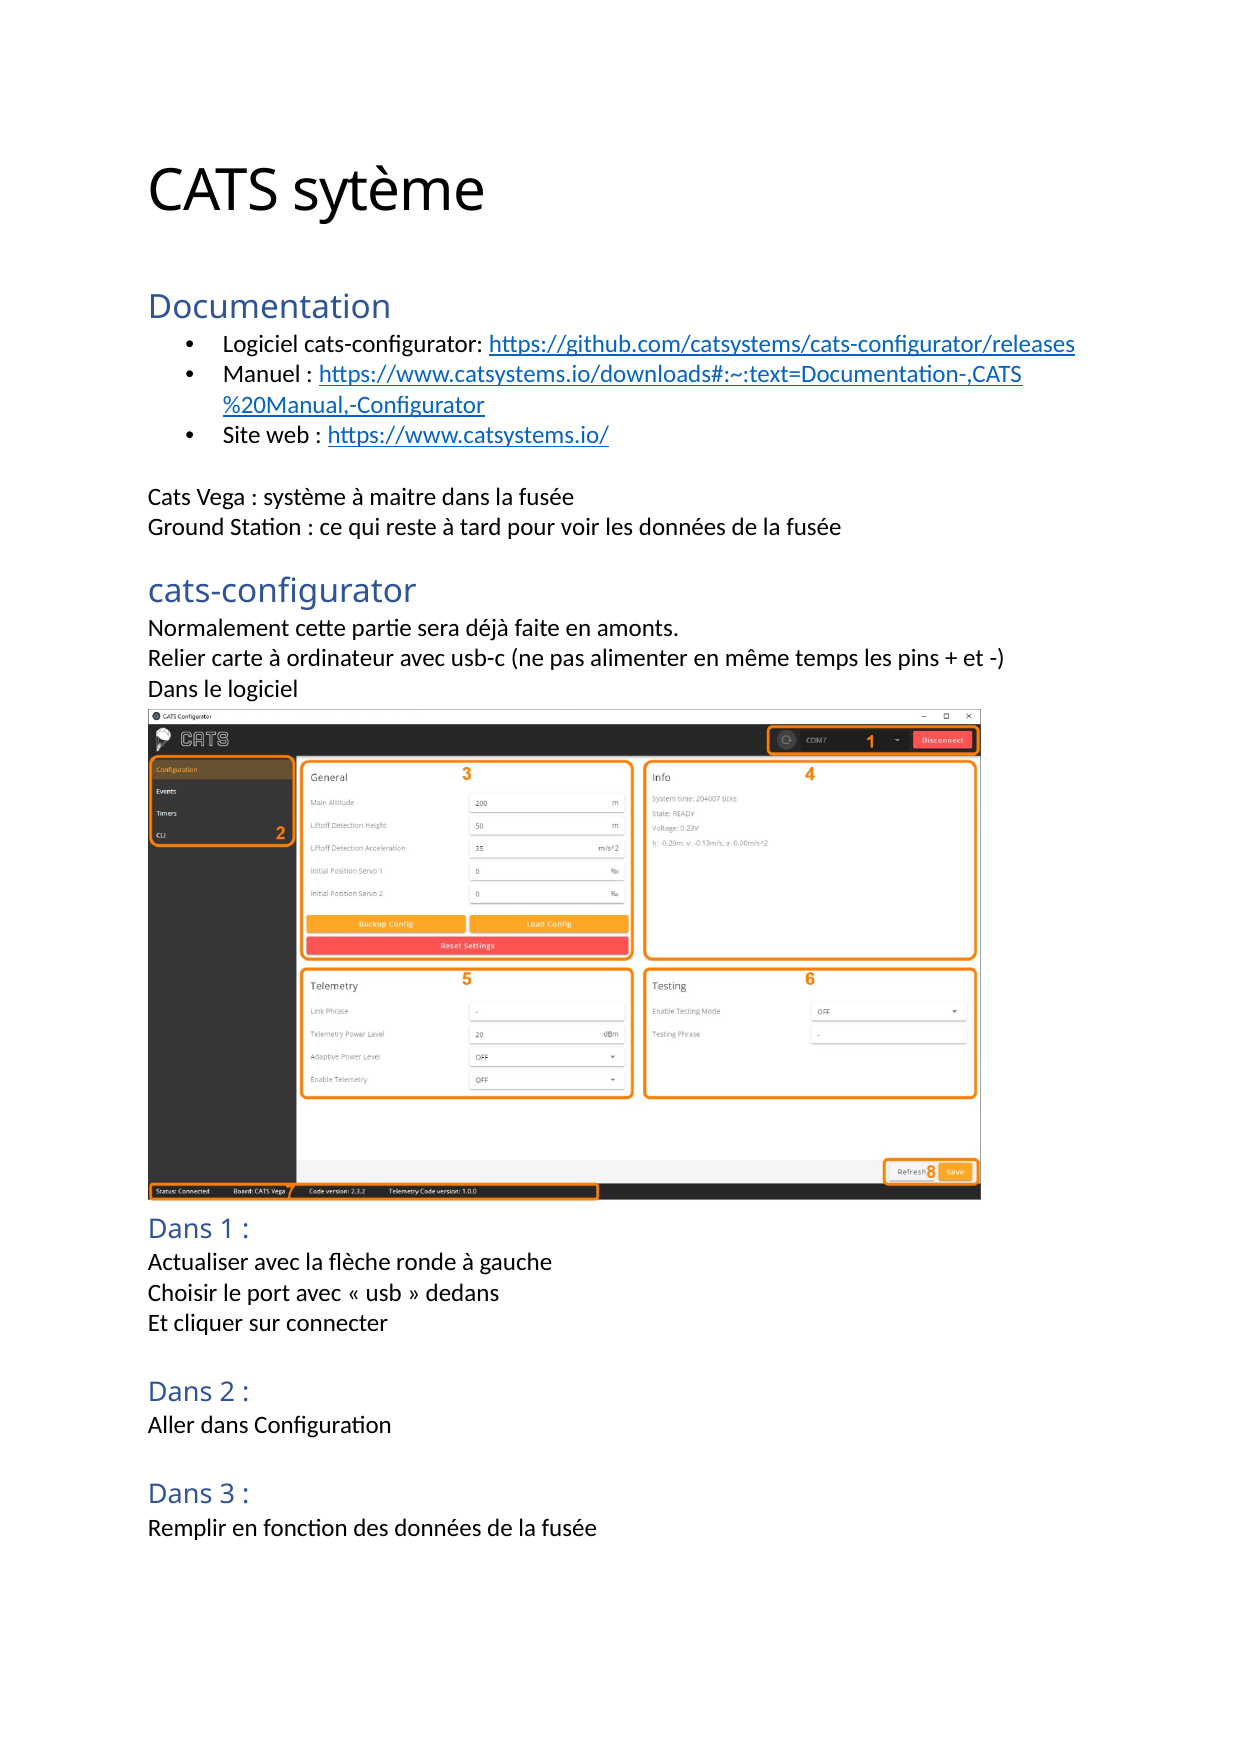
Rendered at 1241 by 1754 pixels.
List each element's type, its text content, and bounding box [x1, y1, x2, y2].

subtitle Dans 2 : [148, 1373, 1093, 1409]
text Ground Station : ce qui reste à tard pour voir les données de la fusée [148, 511, 1093, 542]
text Actualiser avec la flèche ronde à gauche [148, 1246, 1093, 1277]
text Cats Vega : système à maitre dans la fusée [148, 481, 1093, 511]
text Relier carte à ordinateur avec usb-c (ne pas alimenter en même temps les pins + et -) [148, 643, 1093, 673]
subtitle Dans 3 : [148, 1475, 1093, 1512]
list Logiciel cats-configurator: https://github.com/catsystems/cats-configurator/releases [185, 328, 1093, 358]
text Remplir en fonction des données de la fusée [148, 1512, 1093, 1542]
text Et cliquer sur connecter [148, 1307, 1093, 1338]
list Manuel : https://www.catsystems.io/downloads#:~:text=Documentation-,CATS%20Manual,-Configurator [185, 358, 1093, 419]
subtitle cats-configurator [148, 567, 1093, 612]
text Dans le logiciel [148, 673, 1093, 704]
picture [147, 703, 989, 1206]
subtitle Dans 1 : [148, 1209, 1093, 1246]
subtitle Documentation [148, 283, 1093, 328]
text Choisir le port avec « usb » dedans [148, 1277, 1093, 1307]
list Site web : https://www.catsystems.io/ [185, 419, 1093, 450]
text Aller dans Configuration [148, 1409, 1093, 1440]
text Normalement cette partie sera déjà faite en amonts. [148, 612, 1093, 643]
title CATS sytème [148, 148, 1093, 227]
